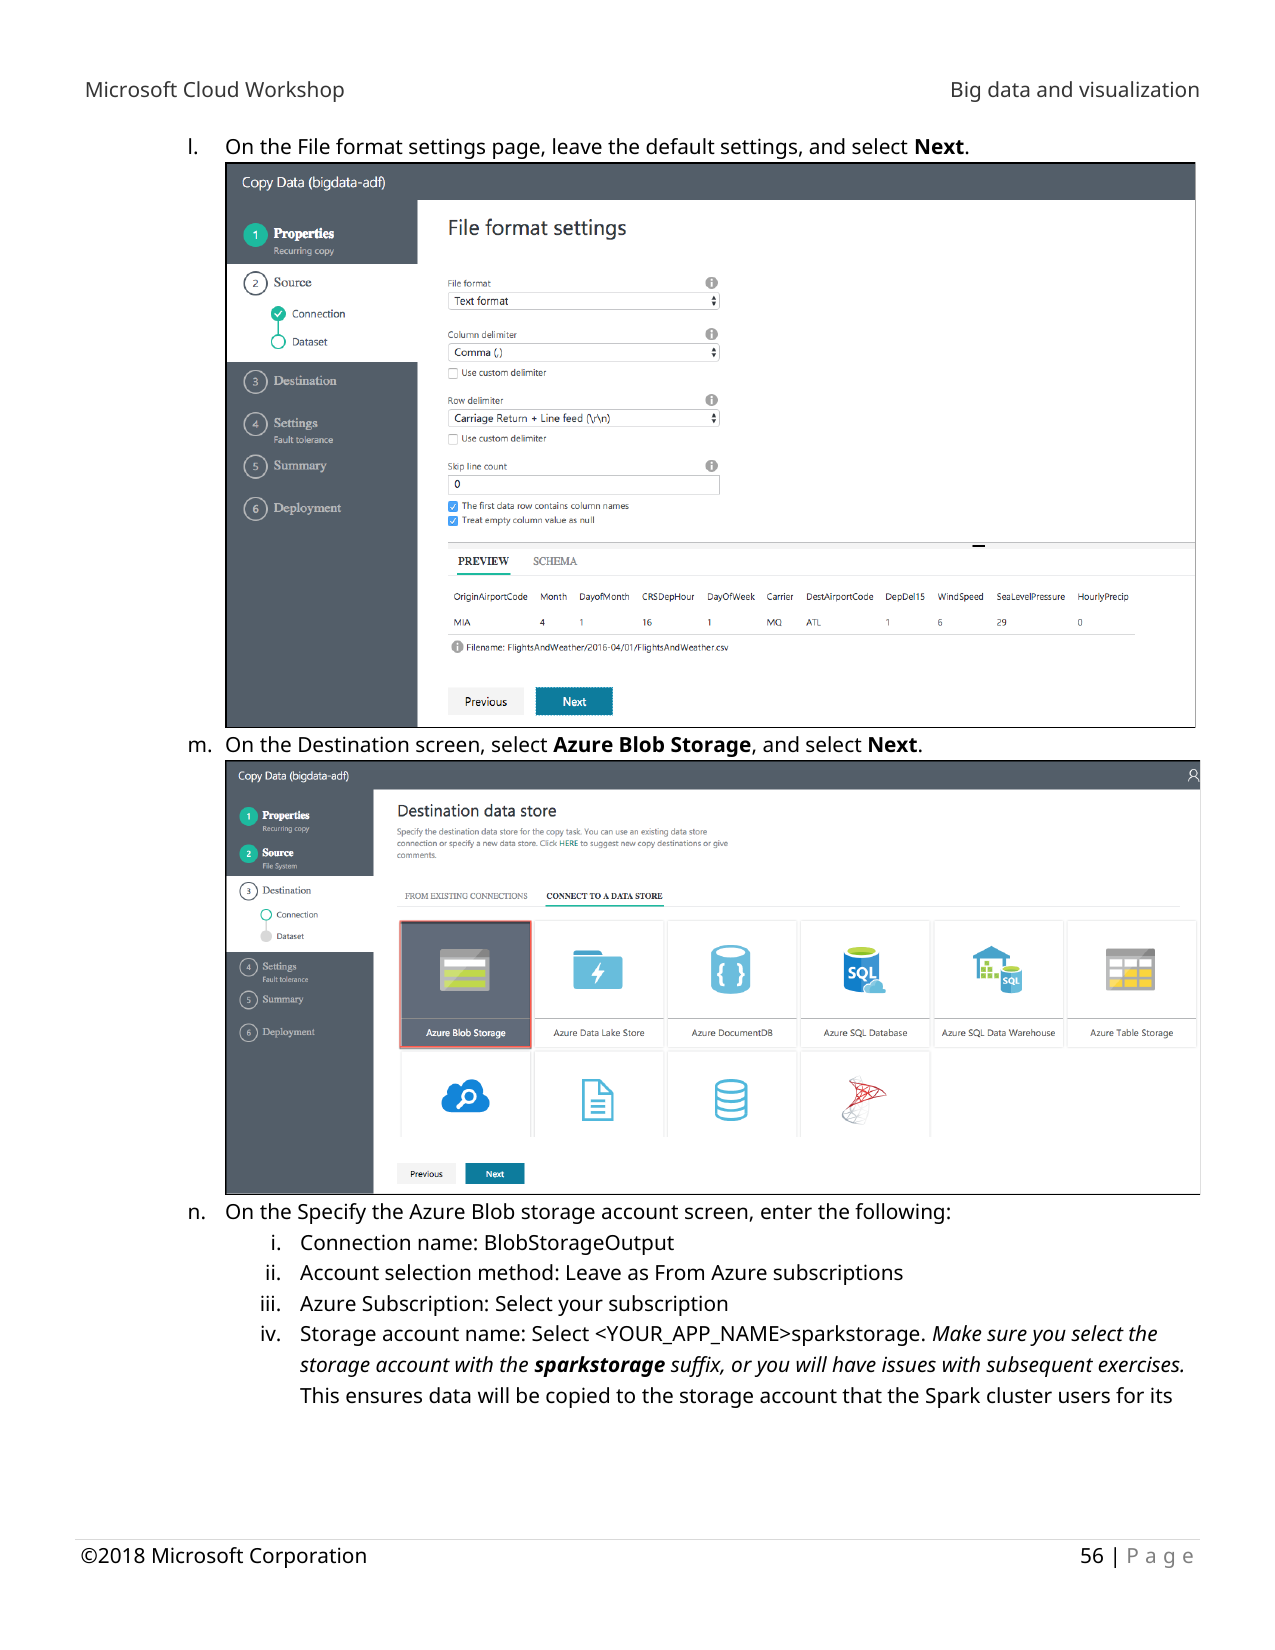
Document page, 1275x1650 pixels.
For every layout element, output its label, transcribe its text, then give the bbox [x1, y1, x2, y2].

picture [225, 760, 1200, 1195]
list Account selection method: Leave as From Azure subscriptions [281, 1258, 1200, 1287]
list Azure Subscription: Select your subscription [281, 1289, 1200, 1317]
list On the Specify the Azure Blob storage account screen, enter the following: [187, 1197, 1200, 1226]
list Connection name: BlobStorageOutput [281, 1228, 1200, 1256]
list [281, 1319, 1200, 1409]
picture [225, 162, 1196, 728]
